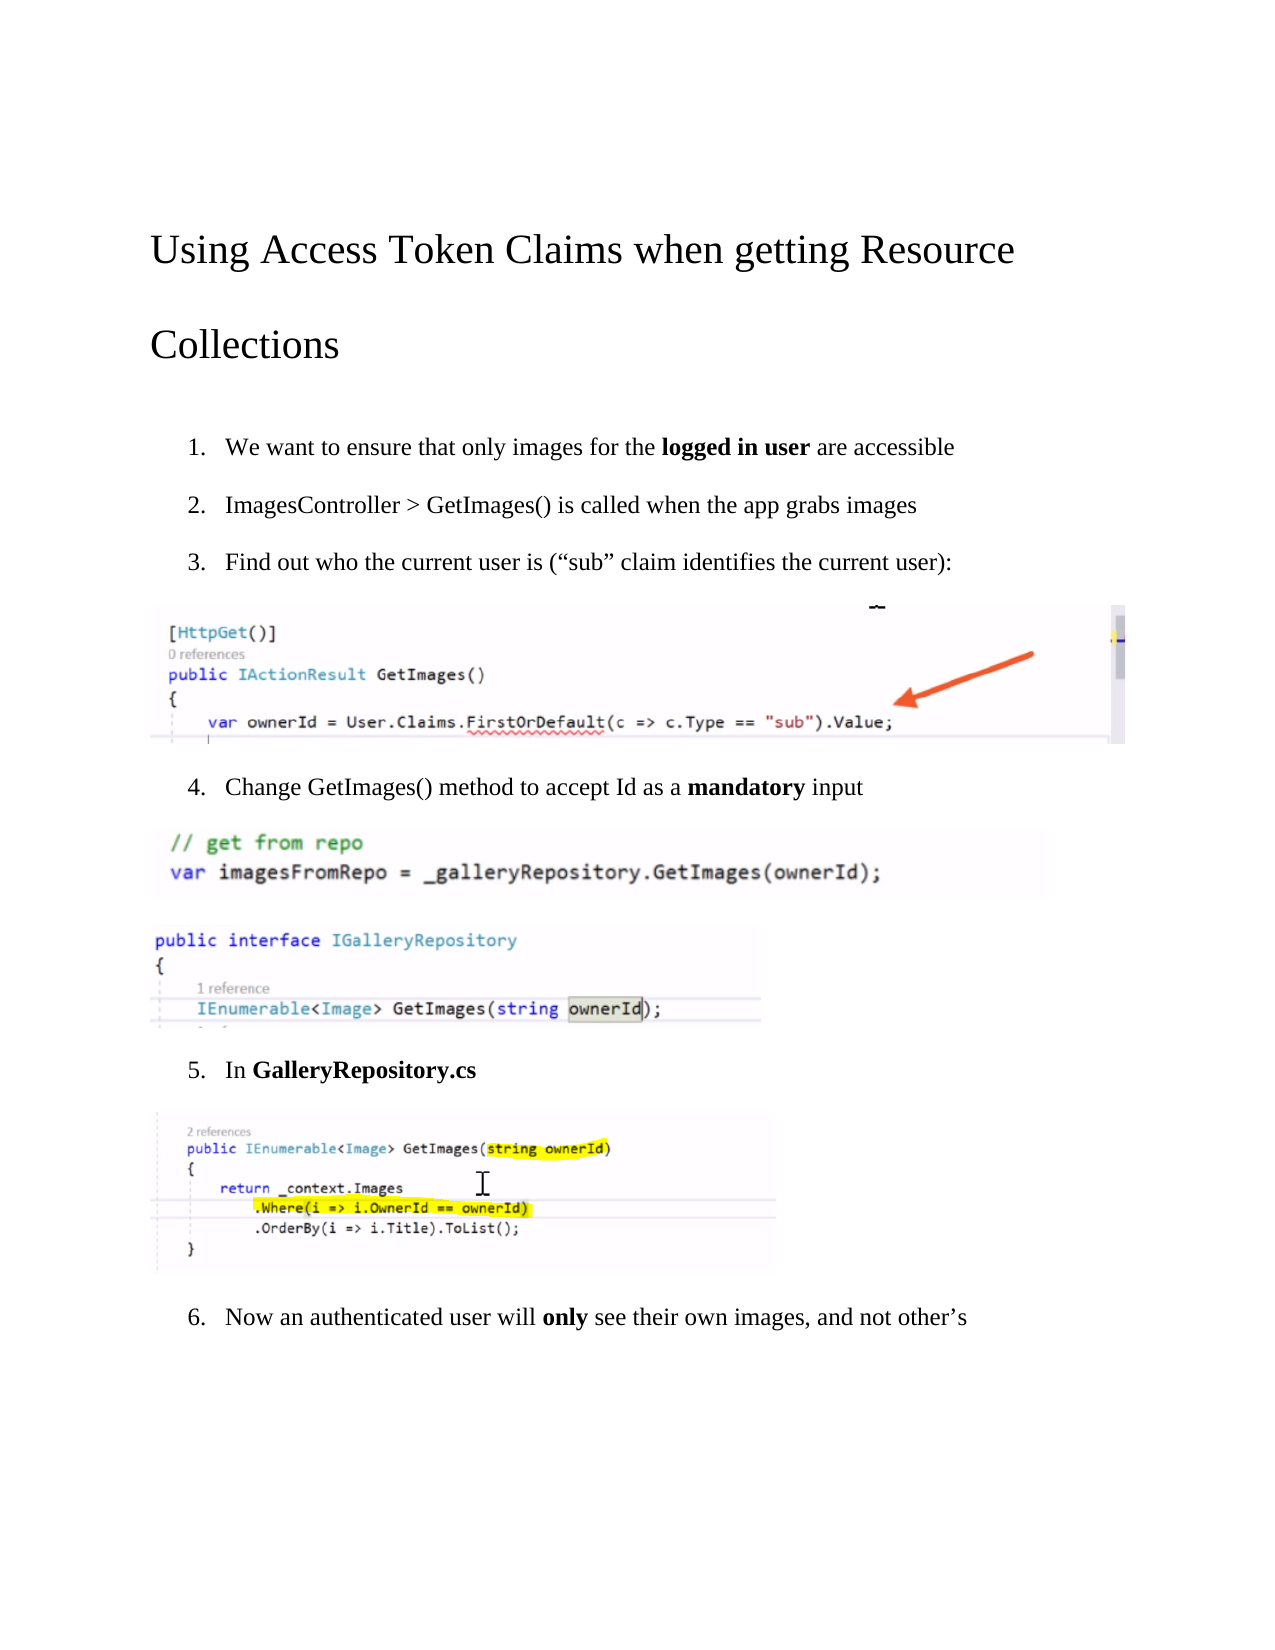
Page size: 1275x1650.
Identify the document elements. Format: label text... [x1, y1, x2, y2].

list ImagesController > GetImages() is called when the app grabs images [187, 490, 1125, 519]
picture [150, 605, 1125, 744]
text Using Access Token Claims when getting Resource Collections [150, 224, 1125, 368]
list Change GetImages() method to accept Id as a mandatory input [187, 772, 1125, 801]
list Find out who the current user is (“sub” claim identifies the current user): [187, 547, 1125, 576]
picture [150, 1112, 777, 1274]
picture [150, 829, 1049, 898]
picture [150, 925, 761, 1028]
list Now an authenticated user will only see their own images, and not other’s [187, 1302, 1125, 1331]
list In GalleryRepository.cs [187, 1055, 1125, 1084]
list We want to ensure that only images for the logged in user are accessible [187, 432, 1125, 461]
